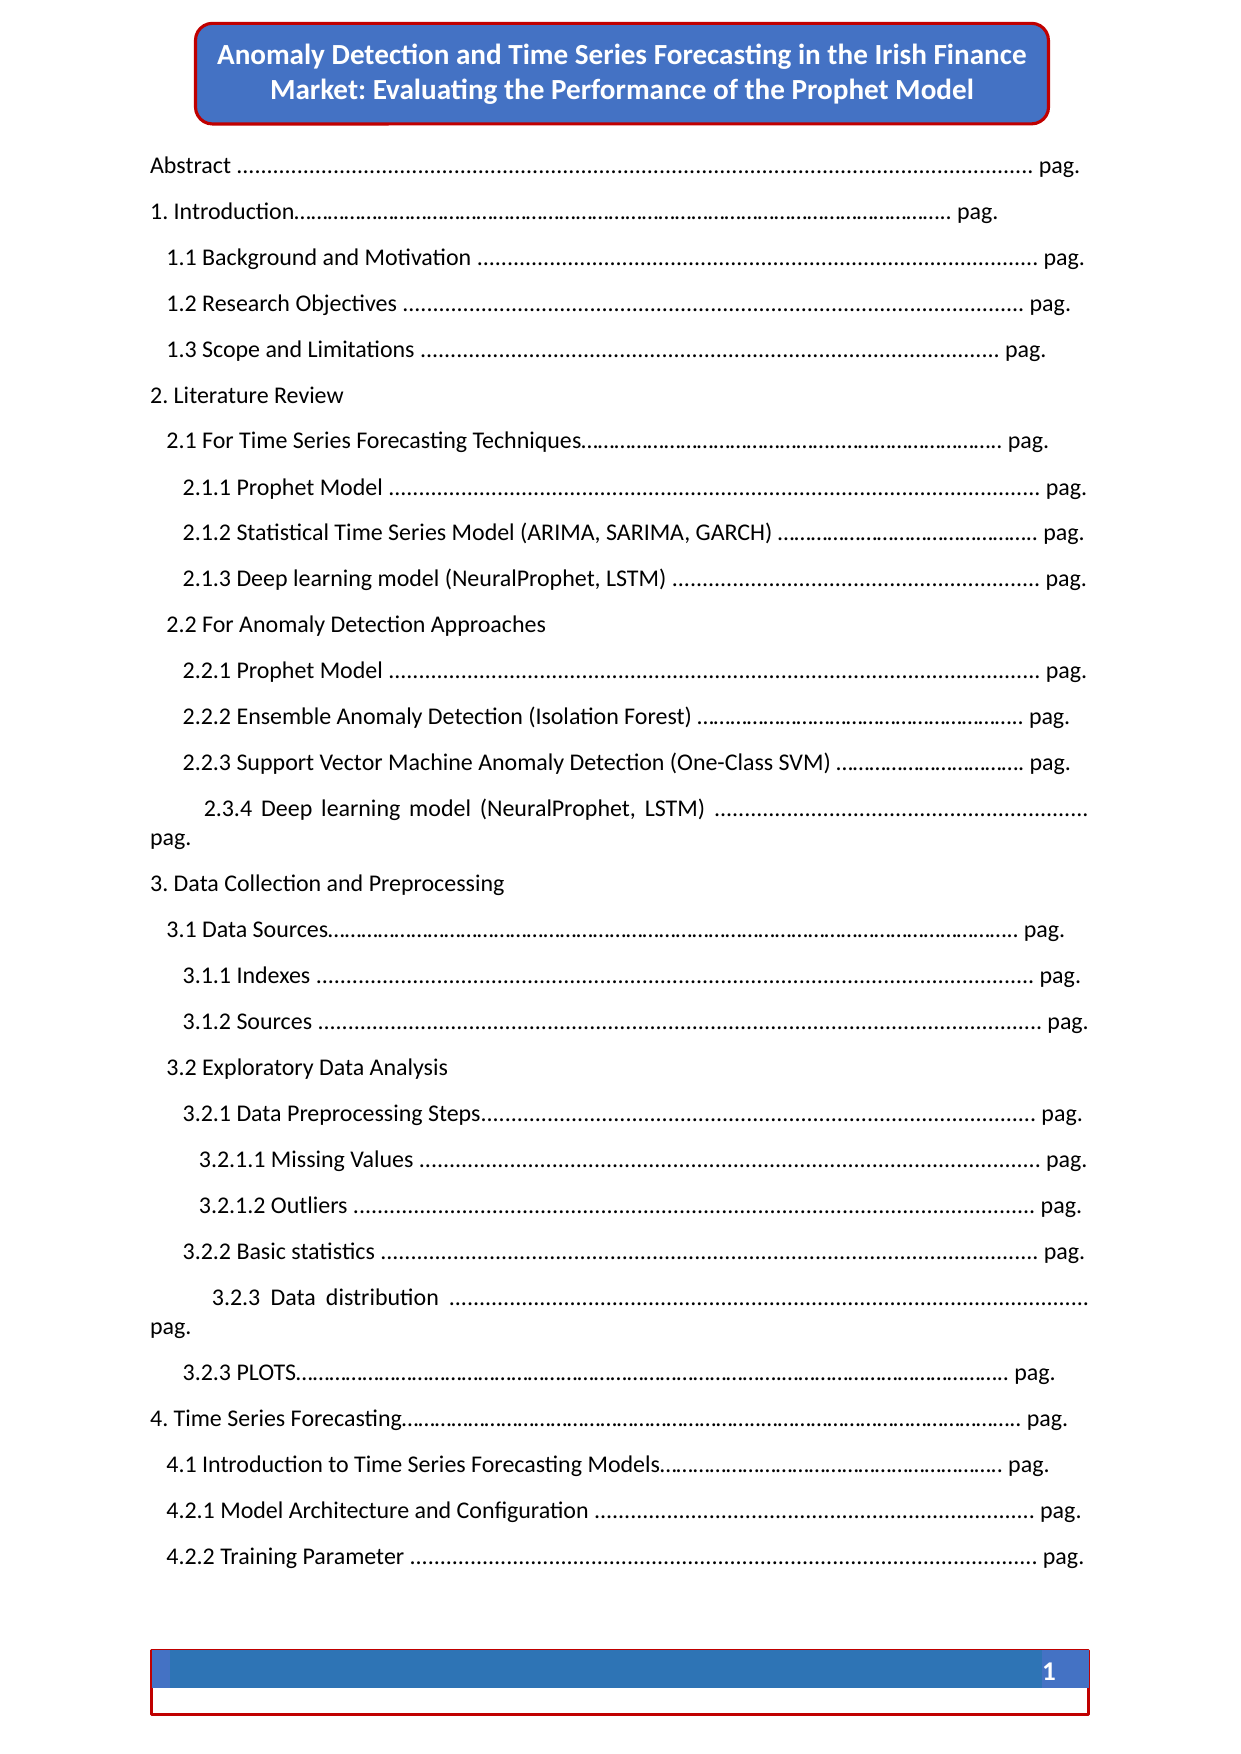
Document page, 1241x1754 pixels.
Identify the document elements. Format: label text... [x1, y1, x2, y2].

text 3.1 Data Sources…………………………………………………………………………………………………………….. pag. [150, 914, 1090, 943]
text 3.1.2 Sources ........................................................................................................................ pag. [150, 1006, 1090, 1035]
text 4. Time Series Forecasting………………………………………………………..……………………………………….. pag. [150, 1403, 1090, 1432]
text 1. Introduction……………………………………………………………………………………………………….. pag. [150, 196, 1090, 225]
text 3.2.2 Basic statistics ............................................................................................................. pag. [150, 1236, 1090, 1265]
text 1.1 Background and Motivation ............................................................................................. pag. [150, 242, 1090, 271]
text 2.1.1 Prophet Model ............................................................................................................ pag. [150, 472, 1090, 501]
text 2.2.1 Prophet Model ............................................................................................................ pag. [150, 655, 1090, 684]
text 4.2.1 Model Architecture and Configuration ......................................................................... pag. [150, 1495, 1090, 1524]
text 3.2.3 PLOTS…………………………………………………………………………….………………………………….. pag. [150, 1357, 1090, 1386]
text 1.2 Research Objectives ....................................................................................................... pag. [150, 288, 1090, 317]
text 2. Literature Review [150, 380, 1090, 409]
text 2.1.2 Statistical Time Series Model (ARIMA, SARIMA, GARCH) ……………………………………….. pag. [150, 517, 1090, 547]
text 2.3.4 Deep learning model (NeuralProphet, LSTM) .............................................................. pag. [150, 793, 1090, 852]
text Abstract .................................................................................................................................... pag. [150, 150, 1090, 179]
text 3.2.1.2 Outliers ................................................................................................................. pag. [150, 1190, 1090, 1219]
text 3.2.1.1 Missing Values ....................................................................................................... pag. [150, 1144, 1090, 1173]
text 2.1 For Time Series Forecasting Techniques………………………………………..……………………….. pag. [150, 426, 1090, 455]
text 2.1.3 Deep learning model (NeuralProphet, LSTM) ............................................................. pag. [150, 563, 1090, 593]
text 3.2.1 Data Preprocessing Steps............................................................................................ pag. [150, 1098, 1090, 1127]
text 3. Data Collection and Preprocessing [150, 868, 1090, 898]
text 3.2.3 Data distribution .......................................................................................................... pag. [150, 1282, 1090, 1340]
text 2.2.3 Support Vector Machine Anomaly Detection (One-Class SVM) ……………………………. pag. [150, 747, 1090, 776]
text 1.3 Scope and Limitations ................................................................................................ pag. [150, 334, 1090, 363]
text 2.2 For Anomaly Detection Approaches [150, 609, 1090, 639]
text 4.2.2 Training Parameter ........................................................................................................ pag. [150, 1541, 1090, 1570]
text 3.2 Exploratory Data Analysis [150, 1052, 1090, 1081]
text 2.2.2 Ensemble Anomaly Detection (Isolation Forest) ………………………………………………….. pag. [150, 701, 1090, 731]
text 3.1.1 Indexes ....................................................................................................................... pag. [150, 960, 1090, 989]
text 4.1 Introduction to Time Series Forecasting Models…………………………………………………….. pag. [150, 1449, 1090, 1478]
